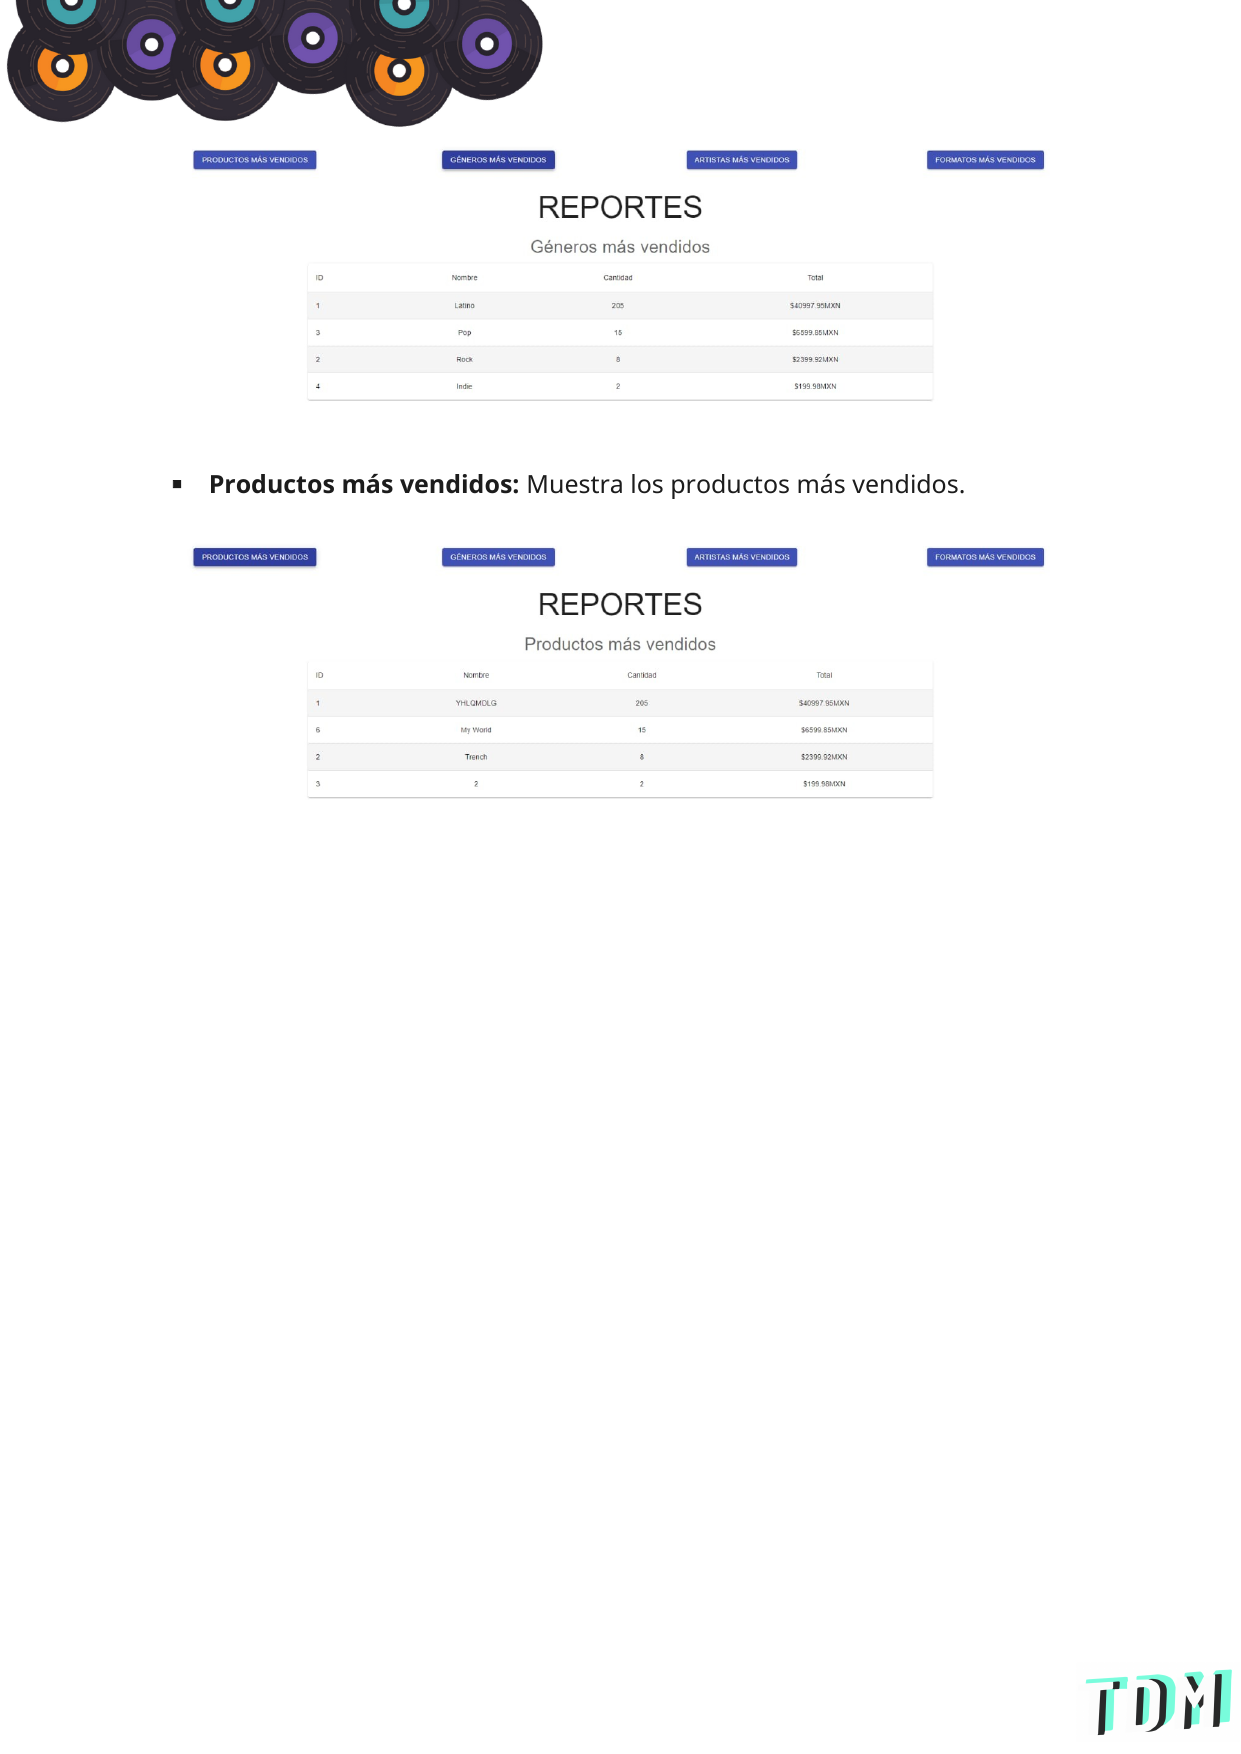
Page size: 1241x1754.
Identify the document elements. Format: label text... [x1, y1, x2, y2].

picture [0, 0, 547, 130]
picture [133, 528, 1107, 849]
picture [133, 133, 1107, 438]
list Productos más vendidos: Muestra los productos más vendidos. [171, 466, 1107, 500]
picture [1076, 1662, 1241, 1742]
